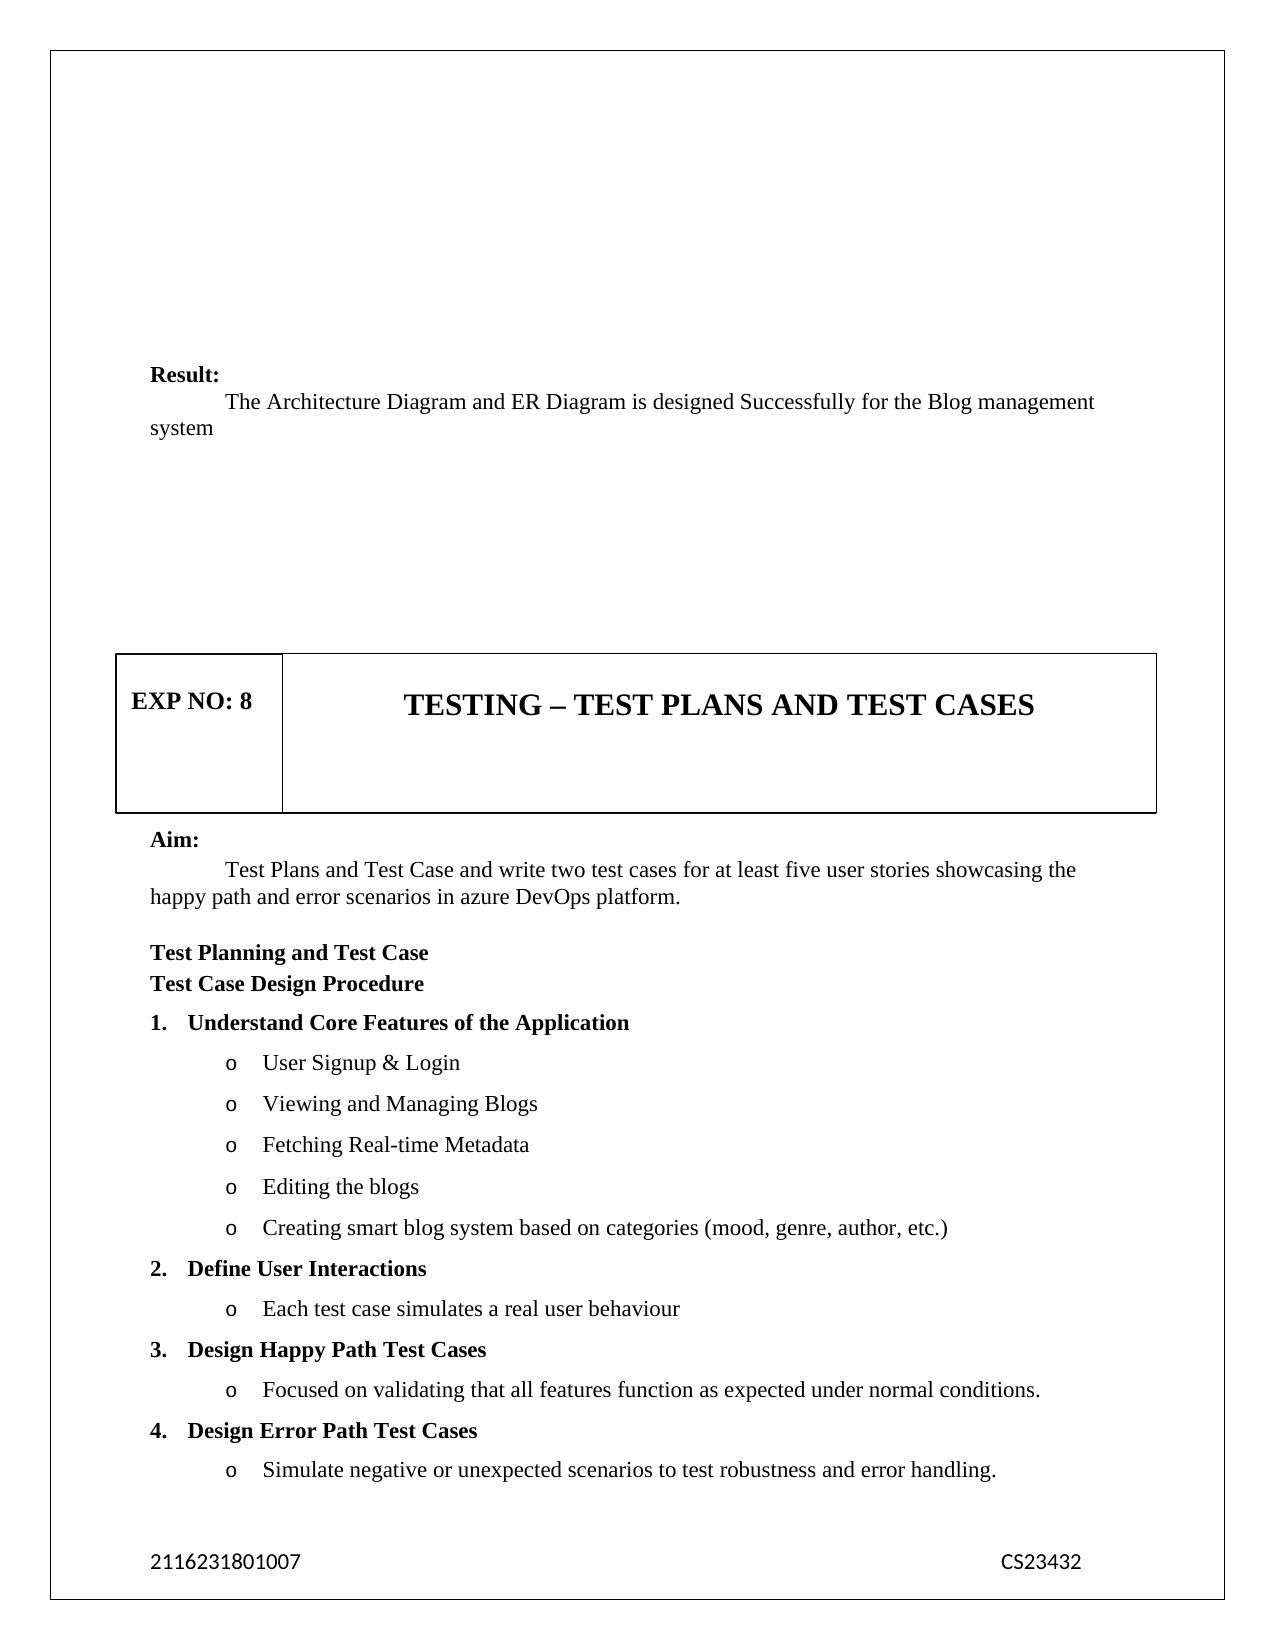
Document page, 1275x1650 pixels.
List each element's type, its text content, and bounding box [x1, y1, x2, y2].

text The Architecture Diagram and ER Diagram is designed Successfully for the Blog management system [150, 388, 1125, 441]
list Design Error Path Test Cases [150, 1417, 1125, 1443]
text Test Case Design Procedure [150, 970, 1125, 996]
list Design Happy Path Test Cases [150, 1336, 1125, 1363]
list User Signup & Login [225, 1049, 1125, 1076]
list Focused on validating that all features function as expected under normal conditions. [225, 1376, 1125, 1403]
list Define User Interactions [150, 1255, 1125, 1282]
text Test Plans and Test Case and write two test cases for at least five user stories showcasing the happy path and error scenarios in azure DevOps platform. [150, 857, 1125, 909]
list Each test case simulates a real user behaviour [225, 1295, 1125, 1322]
text Aim: [150, 826, 1125, 853]
text Result: [150, 361, 1125, 388]
list Viewing and Managing Blogs [225, 1090, 1125, 1118]
list Creating smart blog system based on categories (mood, genre, author, etc.) [225, 1214, 1125, 1242]
list Fetching Real-time Metadata [225, 1131, 1125, 1159]
list Editing the blogs [225, 1173, 1125, 1200]
list Understand Core Features of the Application [150, 1009, 1125, 1036]
list Simulate negative or unexpected scenarios to test robustness and error handling. [225, 1457, 1125, 1484]
text Test Planning and Test Case [150, 939, 1125, 966]
